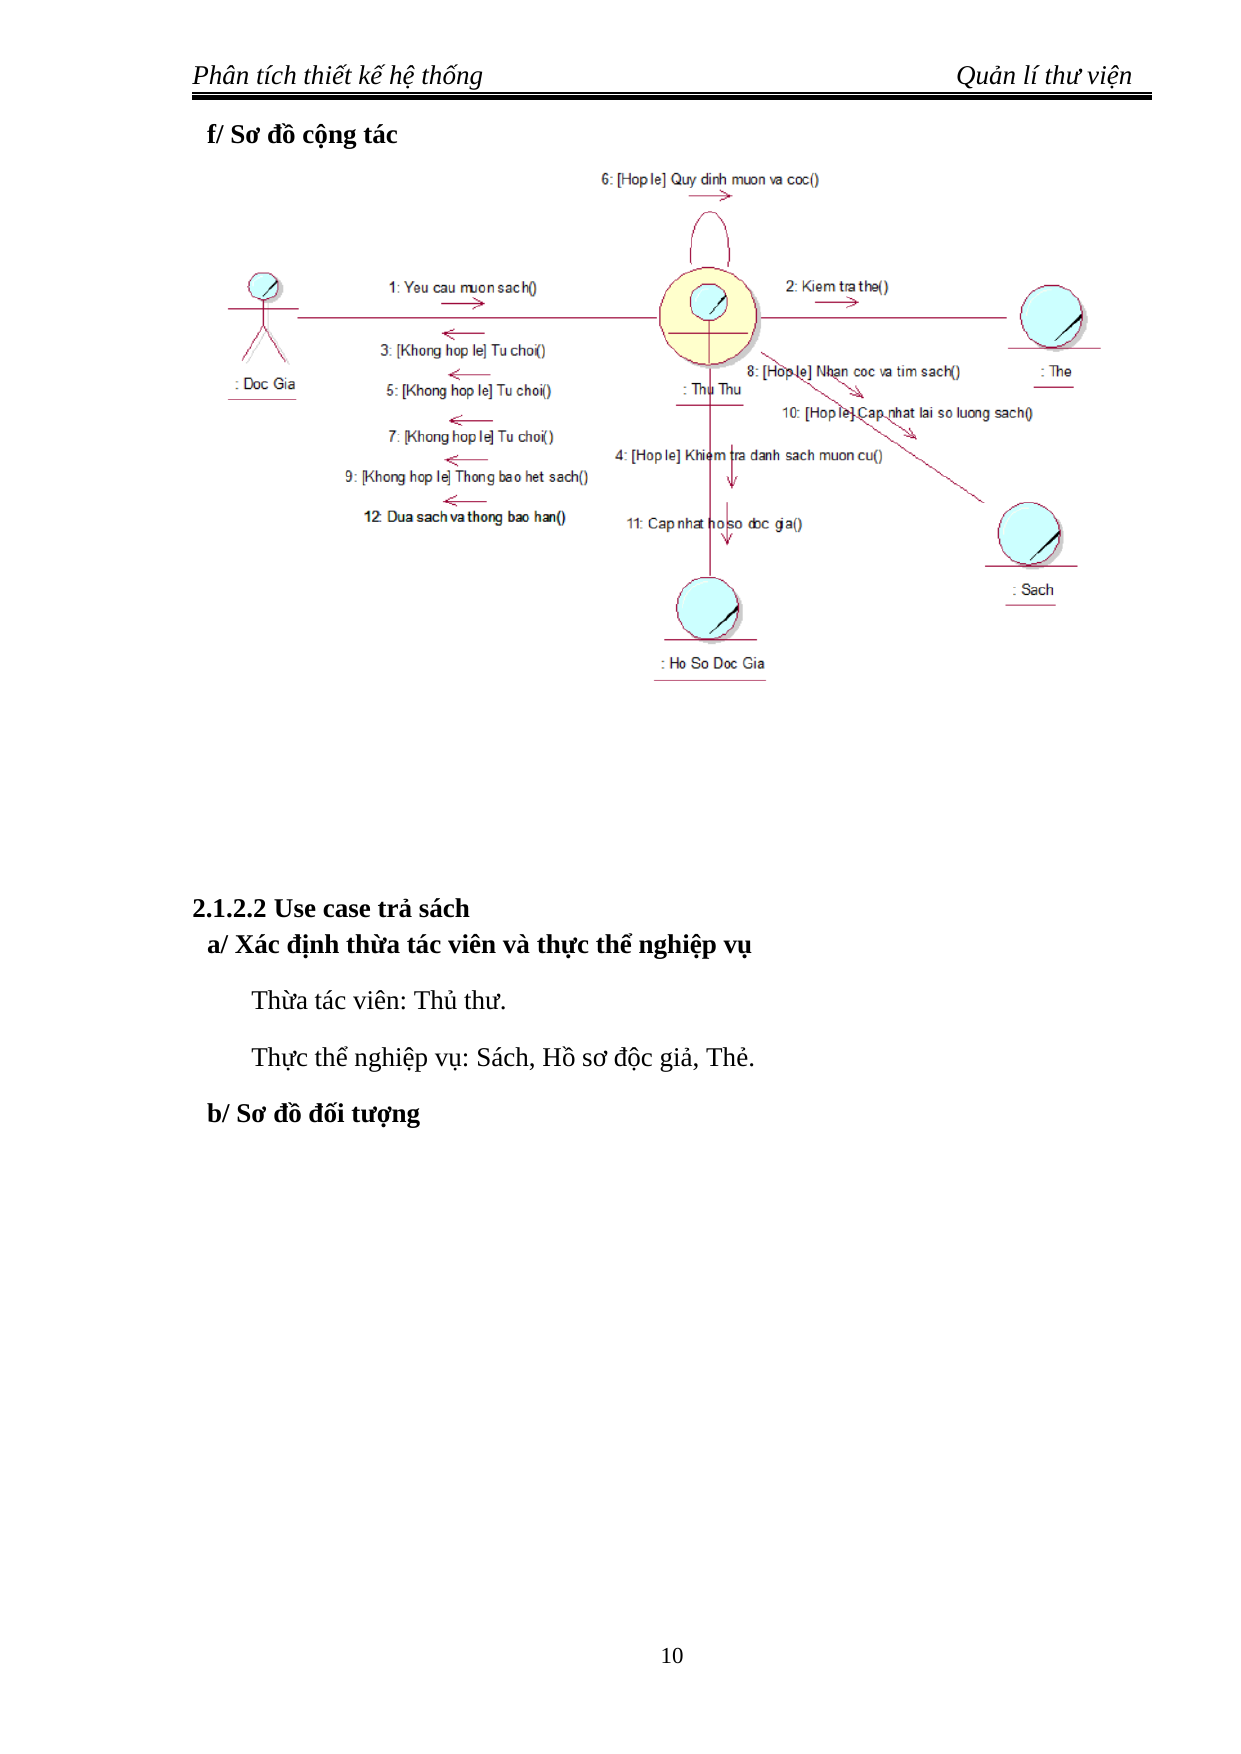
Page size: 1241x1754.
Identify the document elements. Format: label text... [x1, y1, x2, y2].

picture [192, 153, 1123, 698]
text a/ Xác định thừa tác viên và thực thể nghiệp vụ [192, 928, 1152, 959]
text Thừa tác viên: Thủ thư. [192, 984, 1152, 1016]
subtitle Use case trả sách [192, 892, 1152, 923]
text Thực thể nghiệp vụ: Sách, Hồ sơ độc giả, Thẻ. [192, 1041, 1152, 1072]
text b/ Sơ đồ đối tượng [192, 1098, 1152, 1129]
